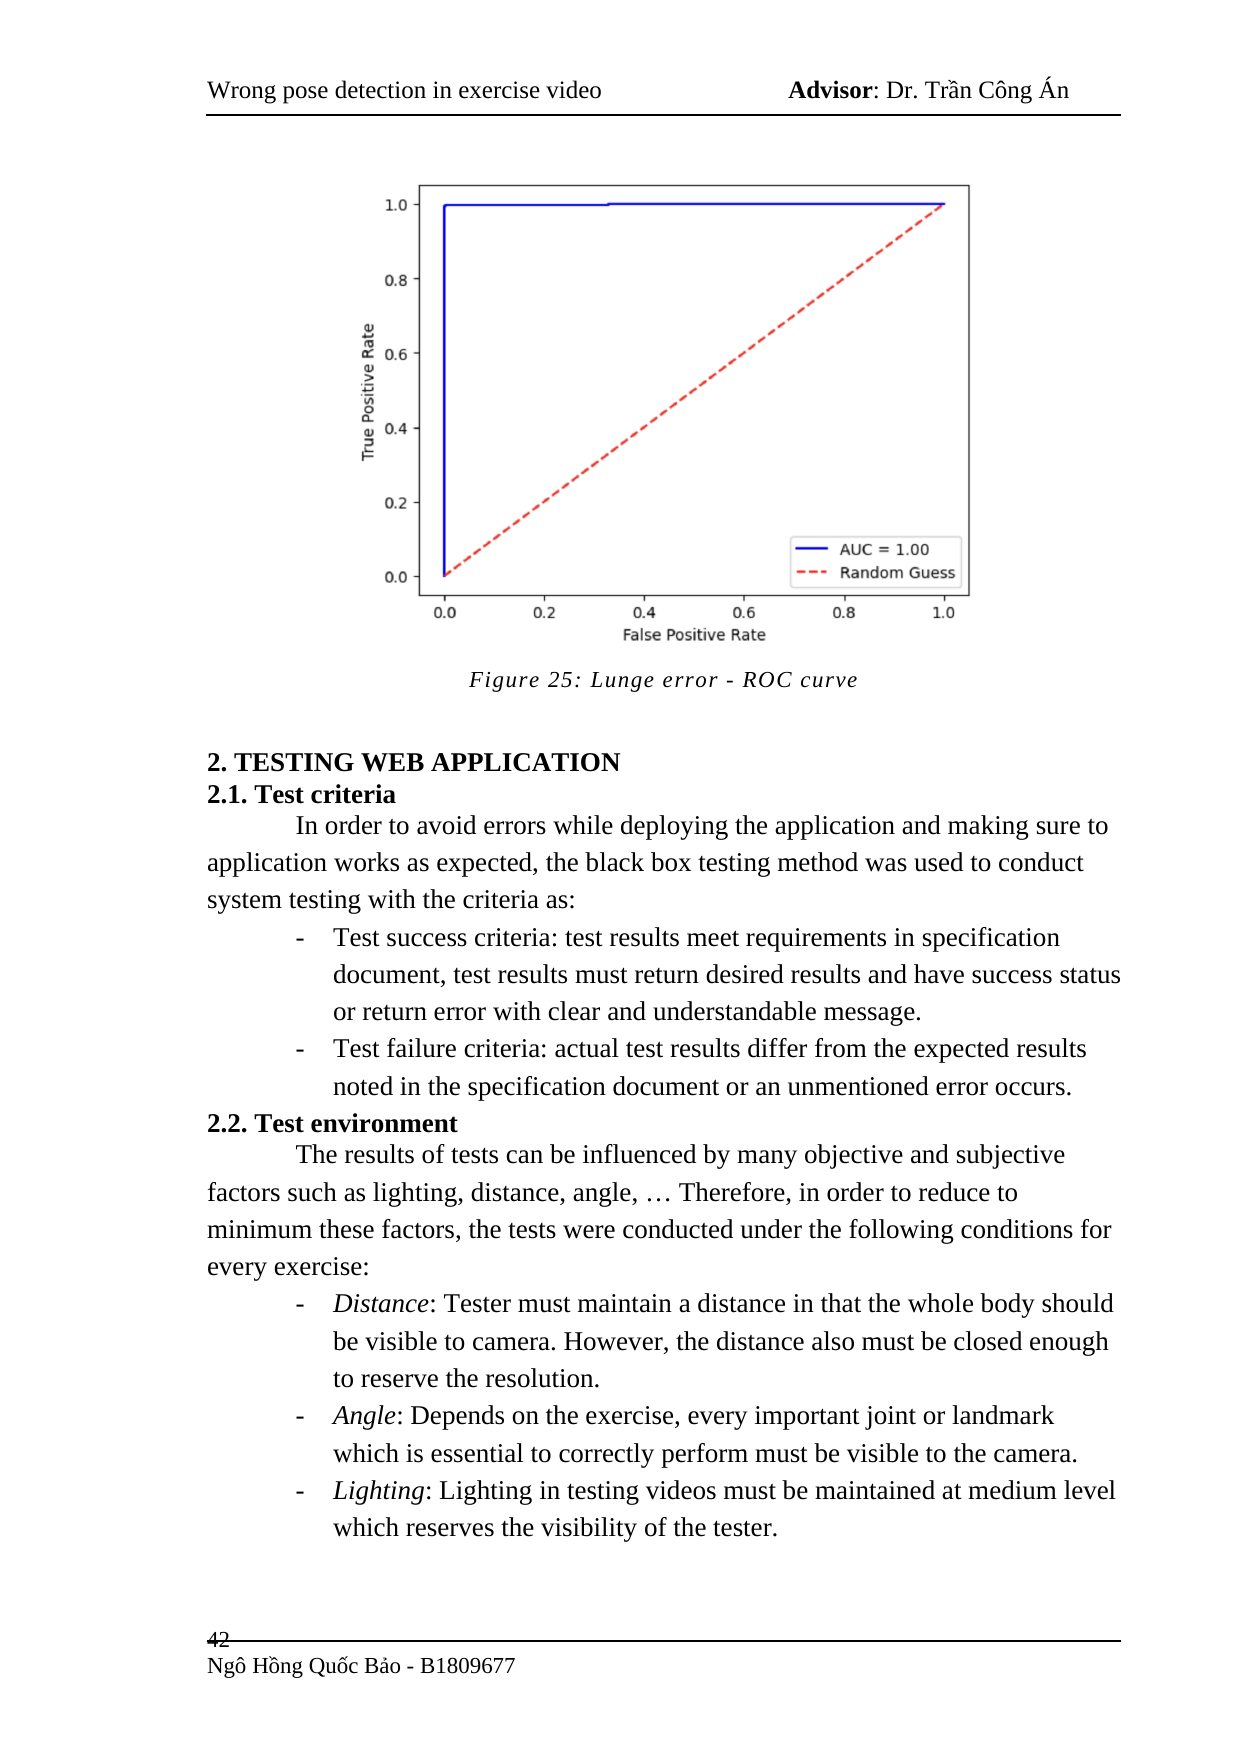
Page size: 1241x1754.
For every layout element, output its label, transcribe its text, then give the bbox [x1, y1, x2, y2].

text Figure 25: Lunge error - ROC curve [207, 666, 1122, 693]
text 2.1. Test criteria [207, 778, 1122, 809]
text 2.2. Test environment [207, 1107, 1122, 1138]
list Test failure criteria: actual test results differ from the expected results noted in the specification document or an unmentioned error occurs. [295, 1033, 1122, 1101]
list Angle: Depends on the exercise, every important joint or landmark which is essential to correctly perform must be visible to the camera. [295, 1399, 1122, 1468]
list Distance: Tester must maintain a distance in that the whole body should be visible to camera. However, the distance also must be closed enough to reserve the resolution. [295, 1287, 1122, 1393]
list Test success criteria: test results meet requirements in specification document, test results must return desired results and have success status or return error with clear and understandable message. [295, 921, 1122, 1026]
text The results of tests can be influenced by many objective and subjective factors such as lighting, distance, angle, … Therefore, in order to reduce to minimum these factors, the tests were conducted under the following conditions for every exercise: [207, 1138, 1122, 1281]
text In order to avoid errors while deploying the application and making sure to application works as expected, the black box testing method was used to conduct system testing with the criteria as: [207, 809, 1122, 914]
list Lighting: Lighting in testing videos must be maintained at medium level which reserves the visibility of the tester. [295, 1474, 1122, 1542]
text 2. TESTING WEB APPLICATION [207, 747, 1122, 778]
picture [352, 177, 976, 650]
